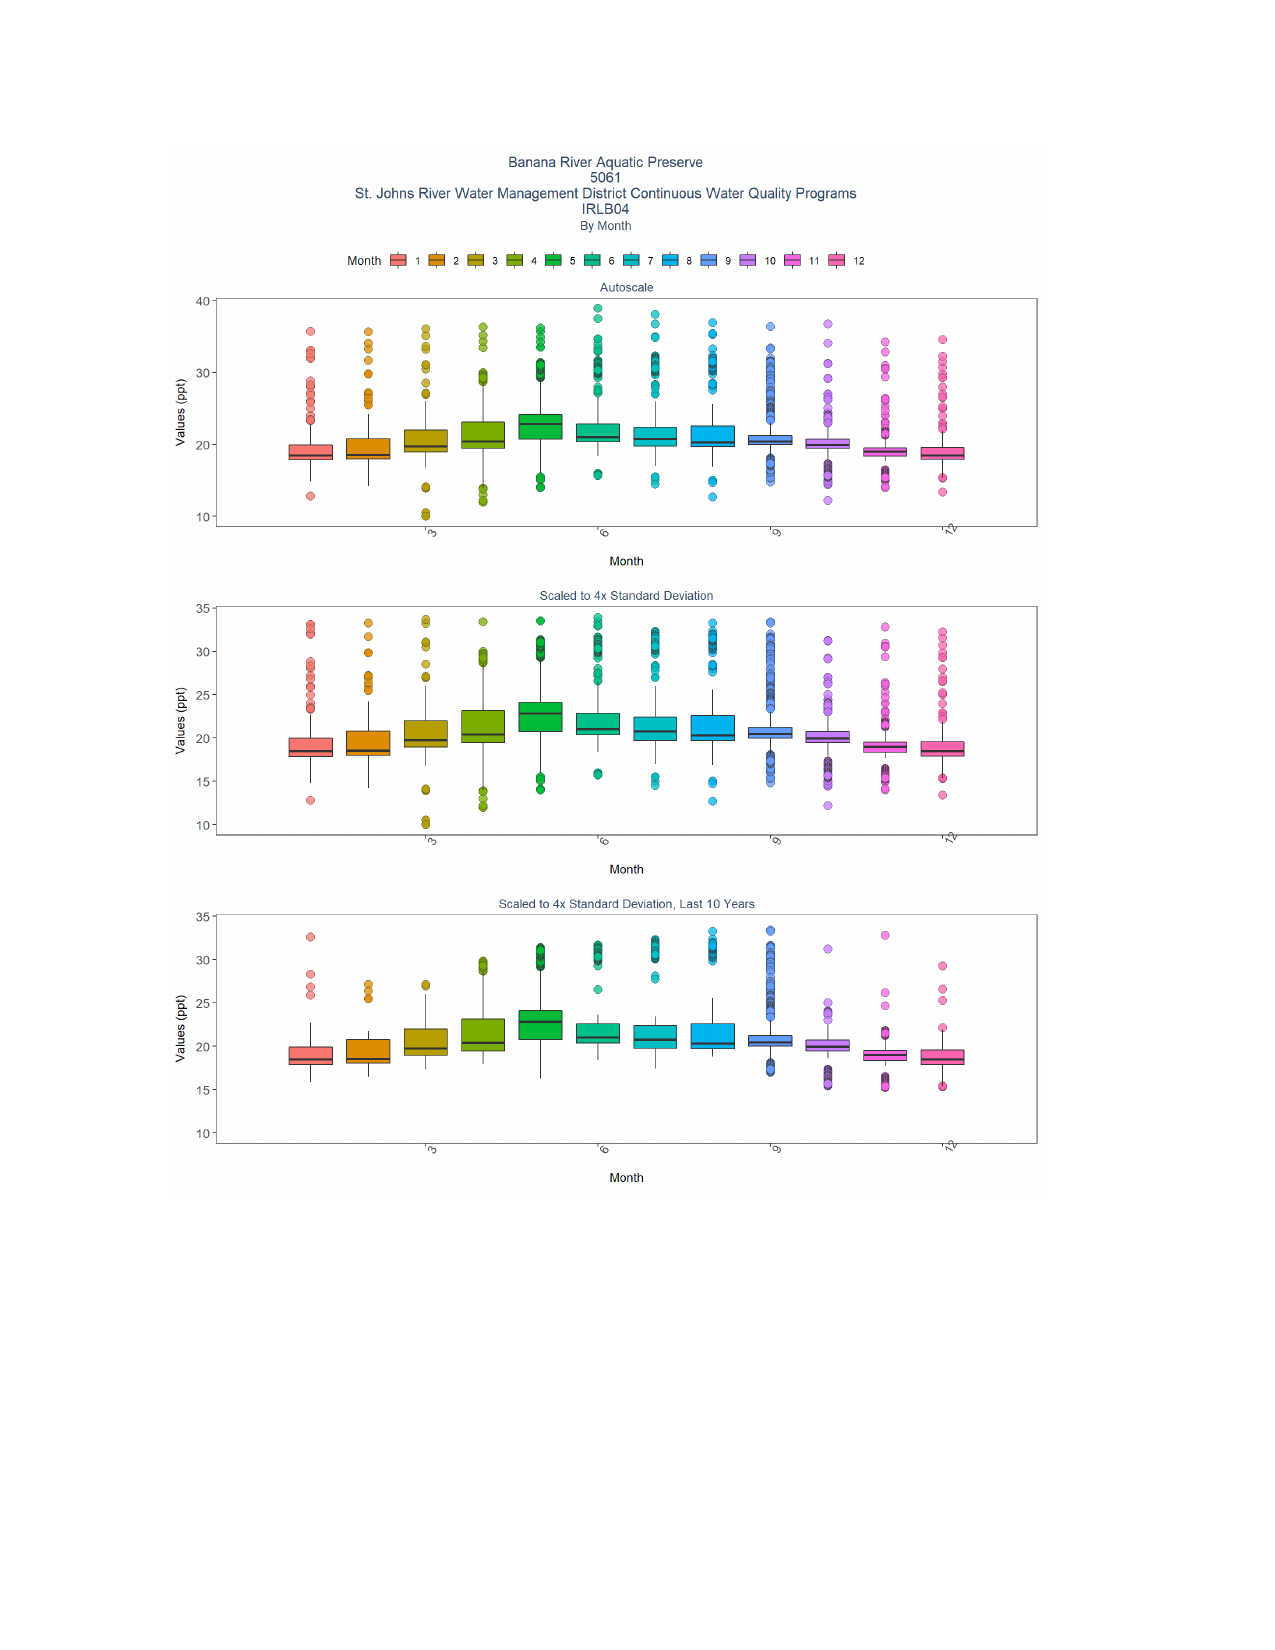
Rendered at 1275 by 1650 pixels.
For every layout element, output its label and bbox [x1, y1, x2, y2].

picture [168, 150, 1044, 1200]
